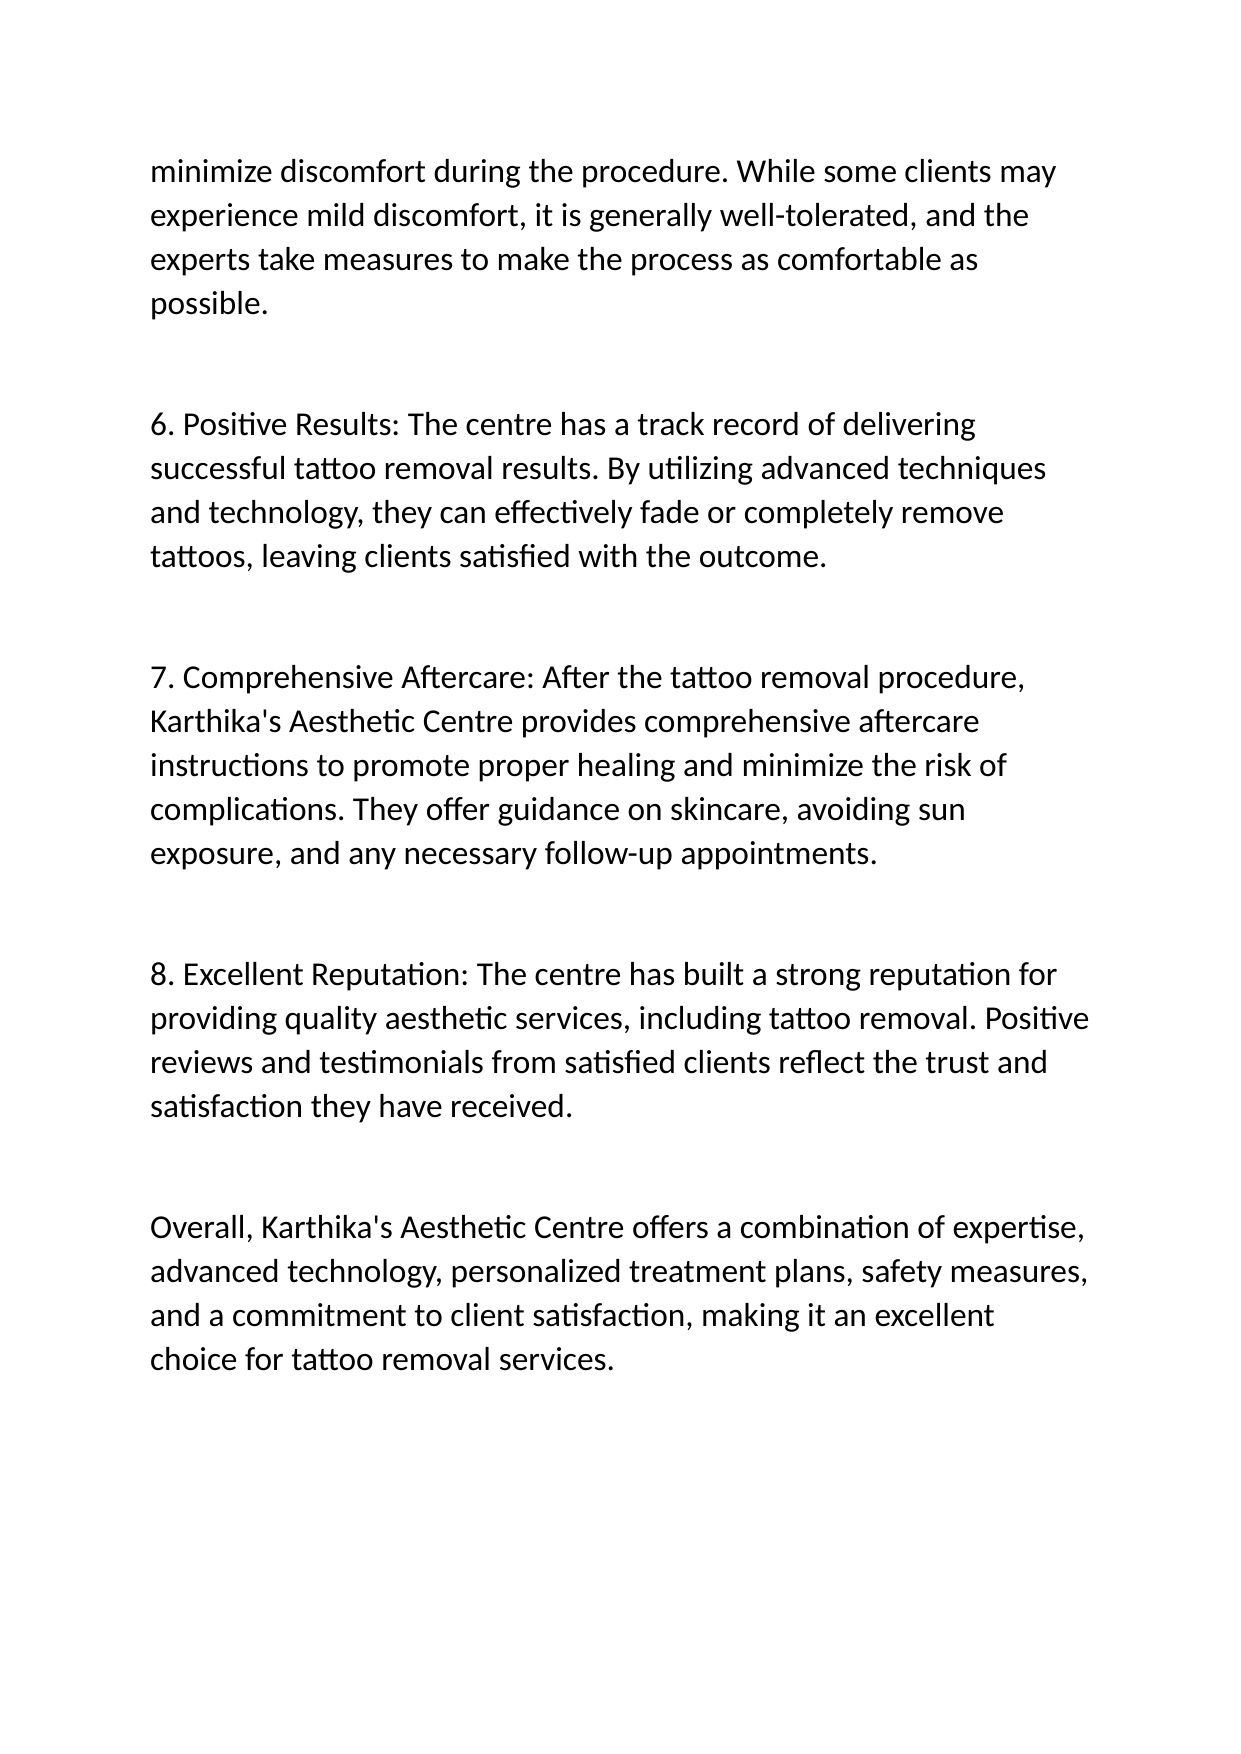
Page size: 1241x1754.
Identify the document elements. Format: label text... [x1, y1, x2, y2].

text 6. Positive Results: The centre has a track record of delivering successful tattoo removal results. By utilizing advanced techniques and technology, they can effectively fade or completely remove tattoos, leaving clients satisfied with the outcome. [150, 403, 1090, 576]
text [150, 150, 1090, 323]
text 8. Excellent Reputation: The centre has built a strong reputation for providing quality aesthetic services, including tattoo removal. Positive reviews and testimonials from satisfied clients reflect the trust and satisfaction they have received. [150, 953, 1090, 1126]
text Overall, Karthika's Aesthetic Centre offers a combination of expertise, advanced technology, personalized treatment plans, safety measures, and a commitment to client satisfaction, making it an excellent choice for tattoo removal services. [150, 1206, 1090, 1379]
text 7. Comprehensive Aftercare: After the tattoo removal procedure, Karthika's Aesthetic Centre provides comprehensive aftercare instructions to promote proper healing and minimize the risk of complications. They offer guidance on skincare, avoiding sun exposure, and any necessary follow-up appointments. [150, 656, 1090, 873]
